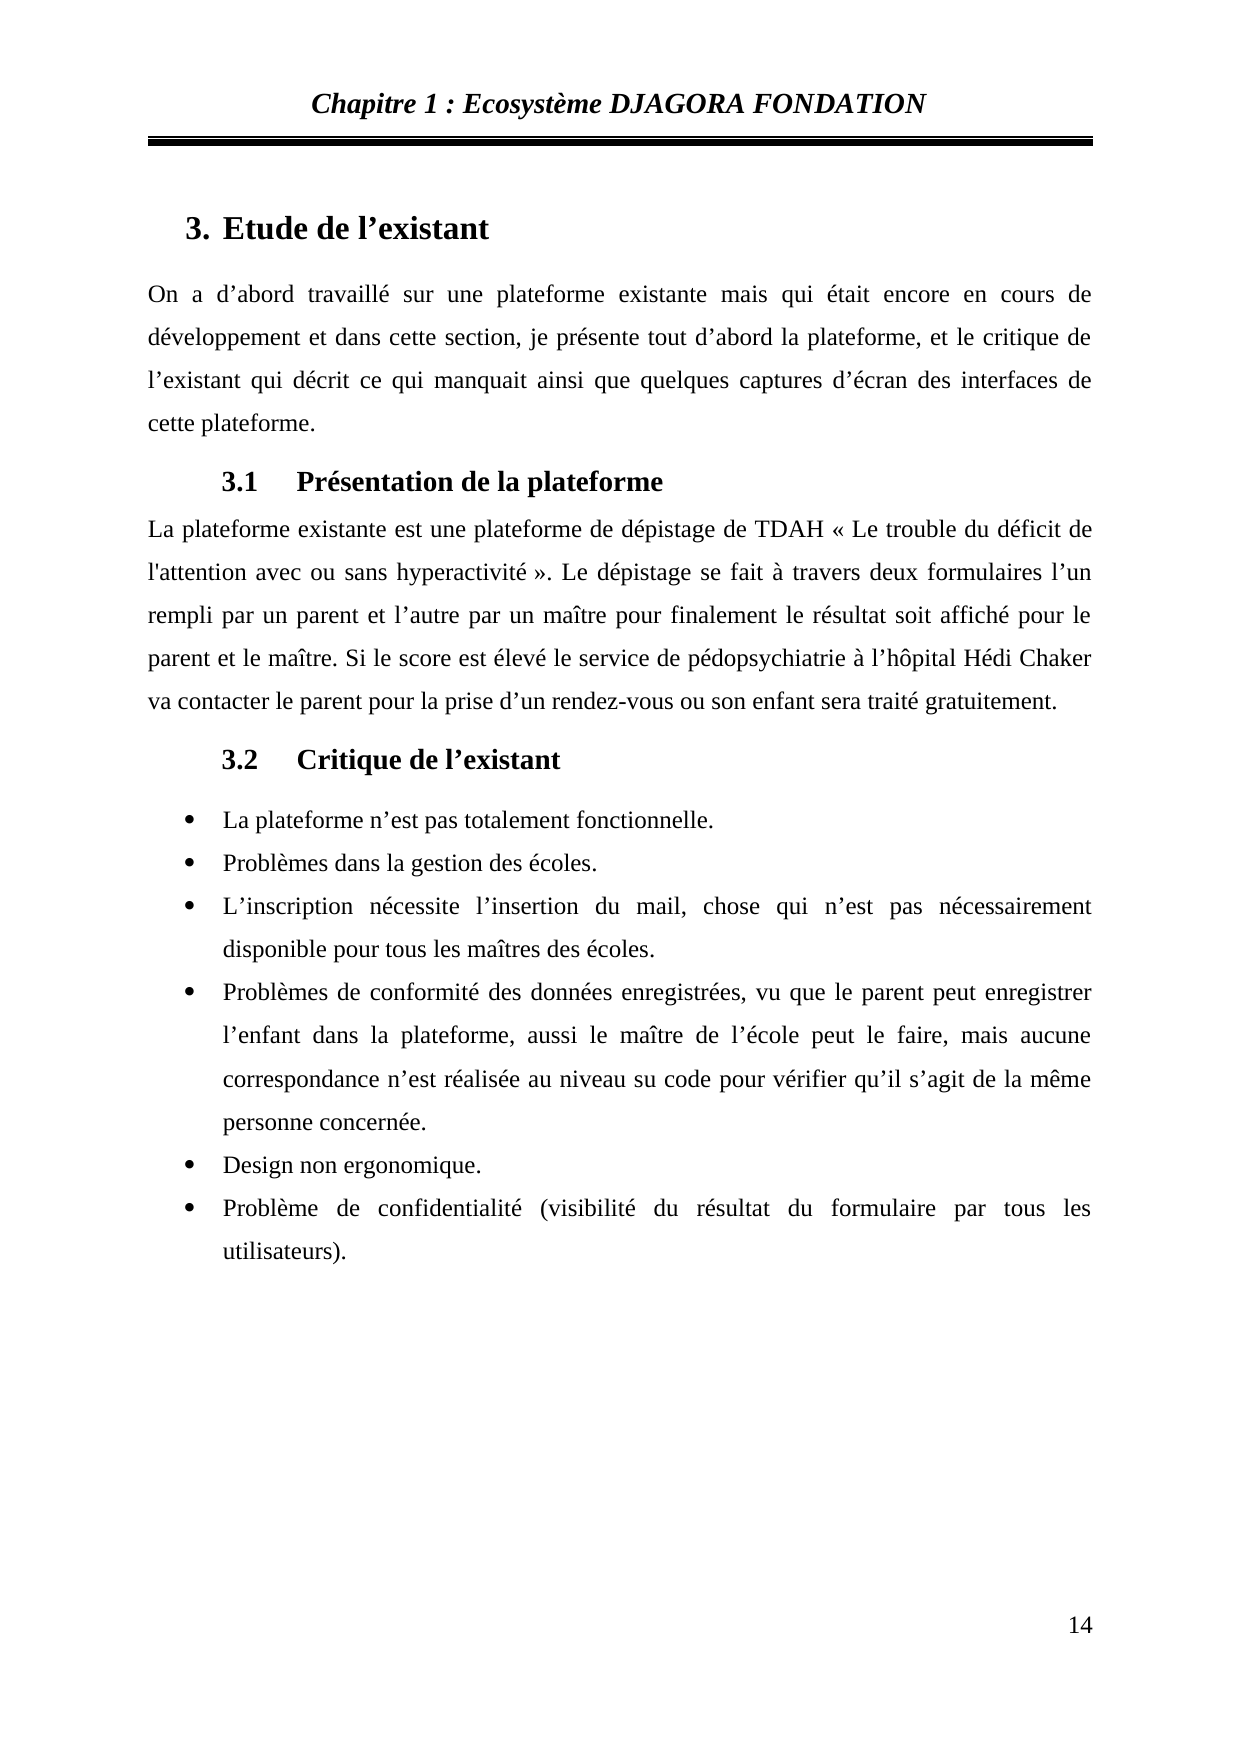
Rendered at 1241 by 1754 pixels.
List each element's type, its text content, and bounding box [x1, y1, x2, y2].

list La plateforme n’est pas totalement fonctionnelle. [185, 805, 1093, 834]
list Problèmes dans la gestion des écoles. [185, 848, 1093, 877]
text La plateforme existante est une plateforme de dépistage de TDAH « Le trouble du déficit de l'attention avec ou sans hyperactivité ». Le dépistage se fait à travers deux formulaires l’un rempli par un parent et l’autre par un maître pour finalement le résultat soit affiché pour le parent et le maître. Si le score est élevé le service de pédopsychiatrie à l’hôpital Hédi Chaker va contacter le parent pour la prise d’un rendez-vous ou son enfant sera traité gratuitement. [148, 514, 1093, 715]
list Problème de confidentialité (visibilité du résultat du formulaire par tous les utilisateurs). [185, 1193, 1093, 1265]
text On a d’abord travaillé sur une plateforme existante mais qui était encore en cours de développement et dans cette section, je présente tout d’abord la plateforme, et le critique de l’existant qui décrit ce qui manquait ainsi que quelques captures d’écran des interfaces de cette plateforme. [148, 279, 1093, 437]
subtitle Présentation de la plateforme [221, 464, 1093, 497]
subtitle Critique de l’existant [221, 742, 1093, 776]
list Problèmes de conformité des données enregistrées, vu que le parent peut enregistrer l’enfant dans la plateforme, aussi le maître de l’école peut le faire, mais aucune correspondance n’est réalisée au niveau su code pour vérifier qu’il s’agit de la même personne concernée. [185, 977, 1093, 1136]
list L’inscription nécessite l’insertion du mail, chose qui n’est pas nécessairement disponible pour tous les maîtres des écoles. [185, 891, 1093, 963]
list Design non ergonomique. [185, 1150, 1093, 1179]
subtitle Etude de l’existant [185, 209, 1093, 247]
